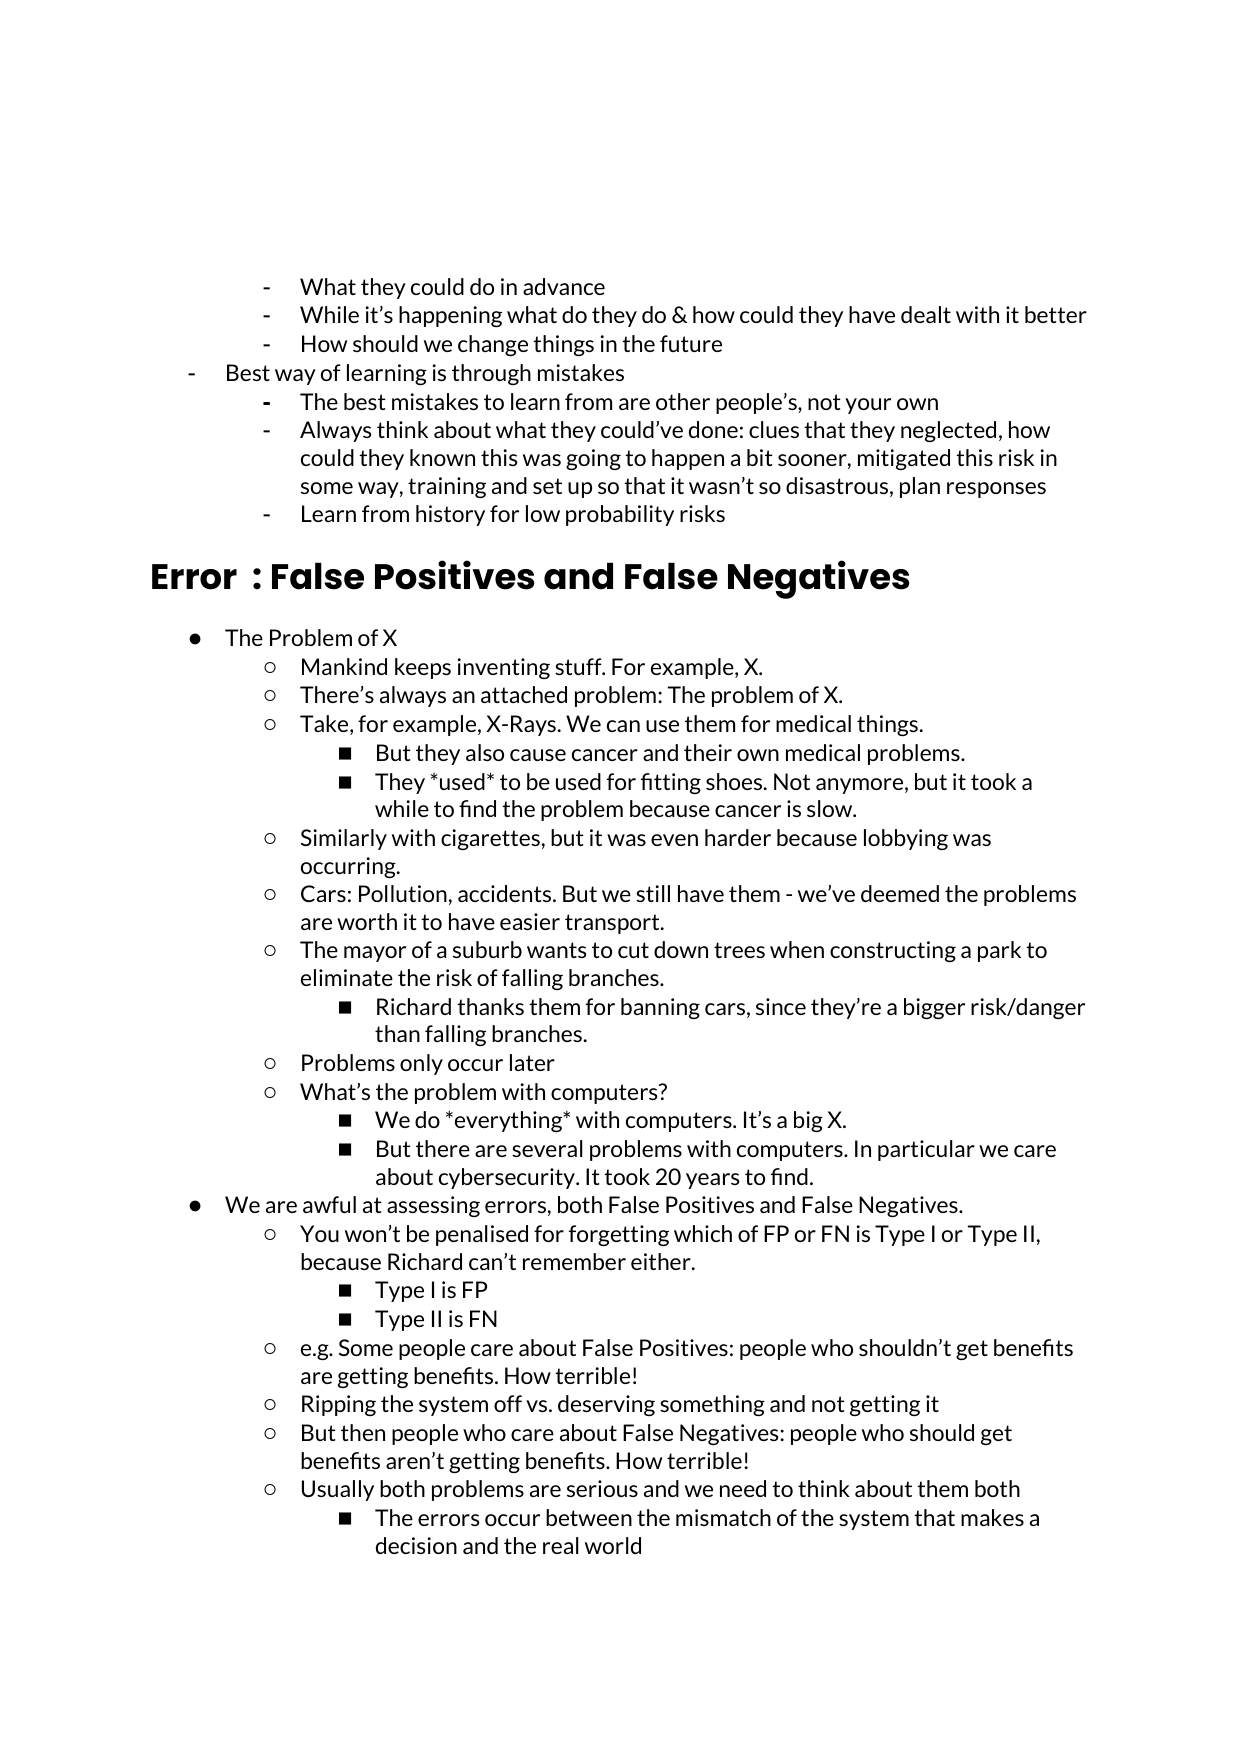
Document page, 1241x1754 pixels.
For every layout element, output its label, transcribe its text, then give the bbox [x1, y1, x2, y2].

list Problems only occur later [262, 1048, 1090, 1077]
list They *used* to be used for fitting shoes. Not anymore, but it took a while to find the problem because cancer is slow. [337, 767, 1090, 823]
list There’s always an attached problem: The problem of X. [262, 680, 1090, 709]
list We are awful at assessing errors, both False Positives and False Negatives. [187, 1190, 1090, 1219]
list But there are several problems with computers. In particular we care about cybersecurity. It took 20 years to find. [337, 1134, 1090, 1190]
list Type I is FP [337, 1275, 1090, 1304]
subtitle Error : False Positives and False Negatives [150, 549, 1090, 602]
list e.g. Some people care about False Positives: people who shouldn’t get benefits are getting benefits. How terrible! [262, 1333, 1090, 1389]
list Best way of learning is through mistakes [187, 358, 1090, 387]
list Usually both problems are serious and we need to think about them both [262, 1474, 1090, 1503]
list Mankind keeps inventing stuff. For example, X. [262, 652, 1090, 680]
list Ripping the system off vs. deserving something and not getting it [262, 1389, 1090, 1418]
list Cars: Pollution, accidents. But we still have them - we’ve deemed the problems are worth it to have easier transport. [262, 879, 1090, 935]
list Learn from history for low probability risks [262, 499, 1090, 528]
list The errors occur between the mismatch of the system that makes a decision and the real world [337, 1503, 1090, 1559]
list We do *everything* with computers. It’s a big X. [337, 1105, 1090, 1134]
list The Problem of X [187, 623, 1090, 652]
list How should we change things in the future [262, 329, 1090, 358]
list What they could do in advance [262, 272, 1090, 301]
list Richard thanks them for banning cars, since they’re a bigger risk/danger than falling branches. [337, 992, 1090, 1048]
list What’s the problem with computers? [262, 1077, 1090, 1105]
list While it’s happening what do they do & how could they have dealt with it better [262, 301, 1090, 329]
list You won’t be penalised for forgetting which of FP or FN is Type I or Type II, because Richard can’t remember either. [262, 1219, 1090, 1275]
list But they also cause cancer and their own medical problems. [337, 738, 1090, 767]
list The best mistakes to learn from are other people’s, not your own [262, 387, 1090, 416]
list Take, for example, X-Rays. We can use them for medical things. [262, 709, 1090, 738]
list Type II is FN [337, 1304, 1090, 1333]
list Similarly with cigarettes, but it was even harder because lobbying was occurring. [262, 823, 1090, 879]
list But then people who care about False Negatives: people who should get benefits aren’t getting benefits. How terrible! [262, 1418, 1090, 1474]
list Always think about what they could’ve done: clues that they neglected, how could they known this was going to happen a bit sooner, mitigated this risk in some way, training and set up so that it wasn’t so disastrous, plan responses [262, 416, 1090, 499]
list The mayor of a suburb wants to cut down trees when constructing a park to eliminate the risk of falling branches. [262, 935, 1090, 992]
